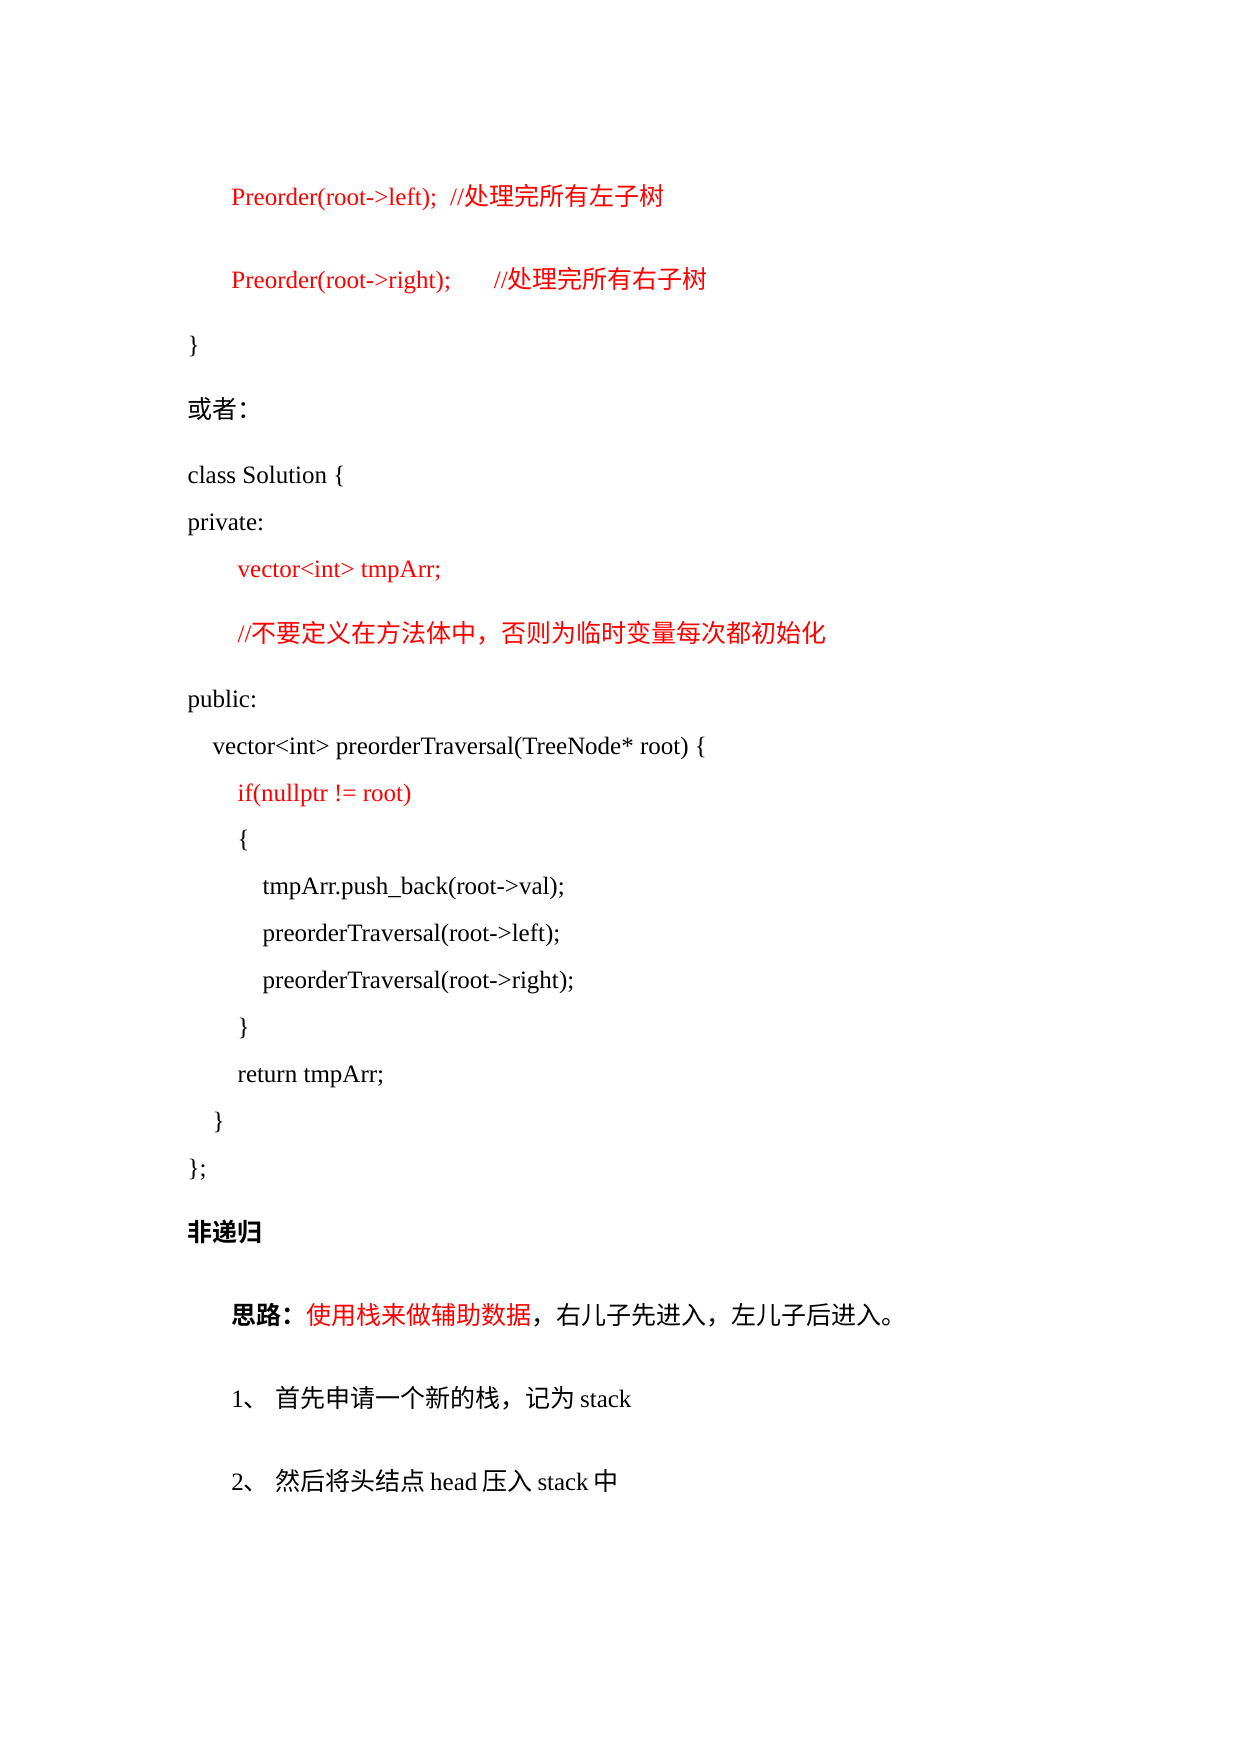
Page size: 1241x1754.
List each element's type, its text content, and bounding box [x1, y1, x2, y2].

subtitle 非递归 [187, 1198, 1053, 1263]
text Preorder(root->left); //处理完所有左子树 [187, 162, 1053, 227]
text 思路：使用栈来做辅助数据，右儿子先进入，左儿子后进入。 [187, 1281, 1053, 1346]
text { [187, 823, 1053, 855]
text Preorder(root->right); //处理完所有右子树 [187, 245, 1053, 310]
text preorderTraversal(root->left); [187, 916, 1053, 949]
text if(nullptr != root) [187, 776, 1053, 808]
text } [187, 1104, 1053, 1136]
text public: [187, 682, 1053, 714]
list 首先申请一个新的栈，记为stack [231, 1364, 1053, 1429]
text return tmpArr; [187, 1057, 1053, 1089]
text } [187, 1010, 1053, 1043]
text vector<int> tmpArr; [237, 552, 1053, 584]
text private: [187, 505, 1053, 538]
text tmpArr.push_back(root->val); [187, 869, 1053, 902]
list 然后将头结点head压入stack中 [231, 1447, 1053, 1512]
text 或者： [187, 375, 1053, 440]
text class Solution { [187, 458, 1053, 491]
text //不要定义在方法体中，否则为临时变量每次都初始化 [237, 599, 1053, 664]
text vector<int> preorderTraversal(TreeNode* root) { [187, 729, 1053, 761]
text preorderTraversal(root->right); [187, 963, 1053, 996]
text }; [187, 1151, 1053, 1183]
text } [187, 328, 1053, 361]
